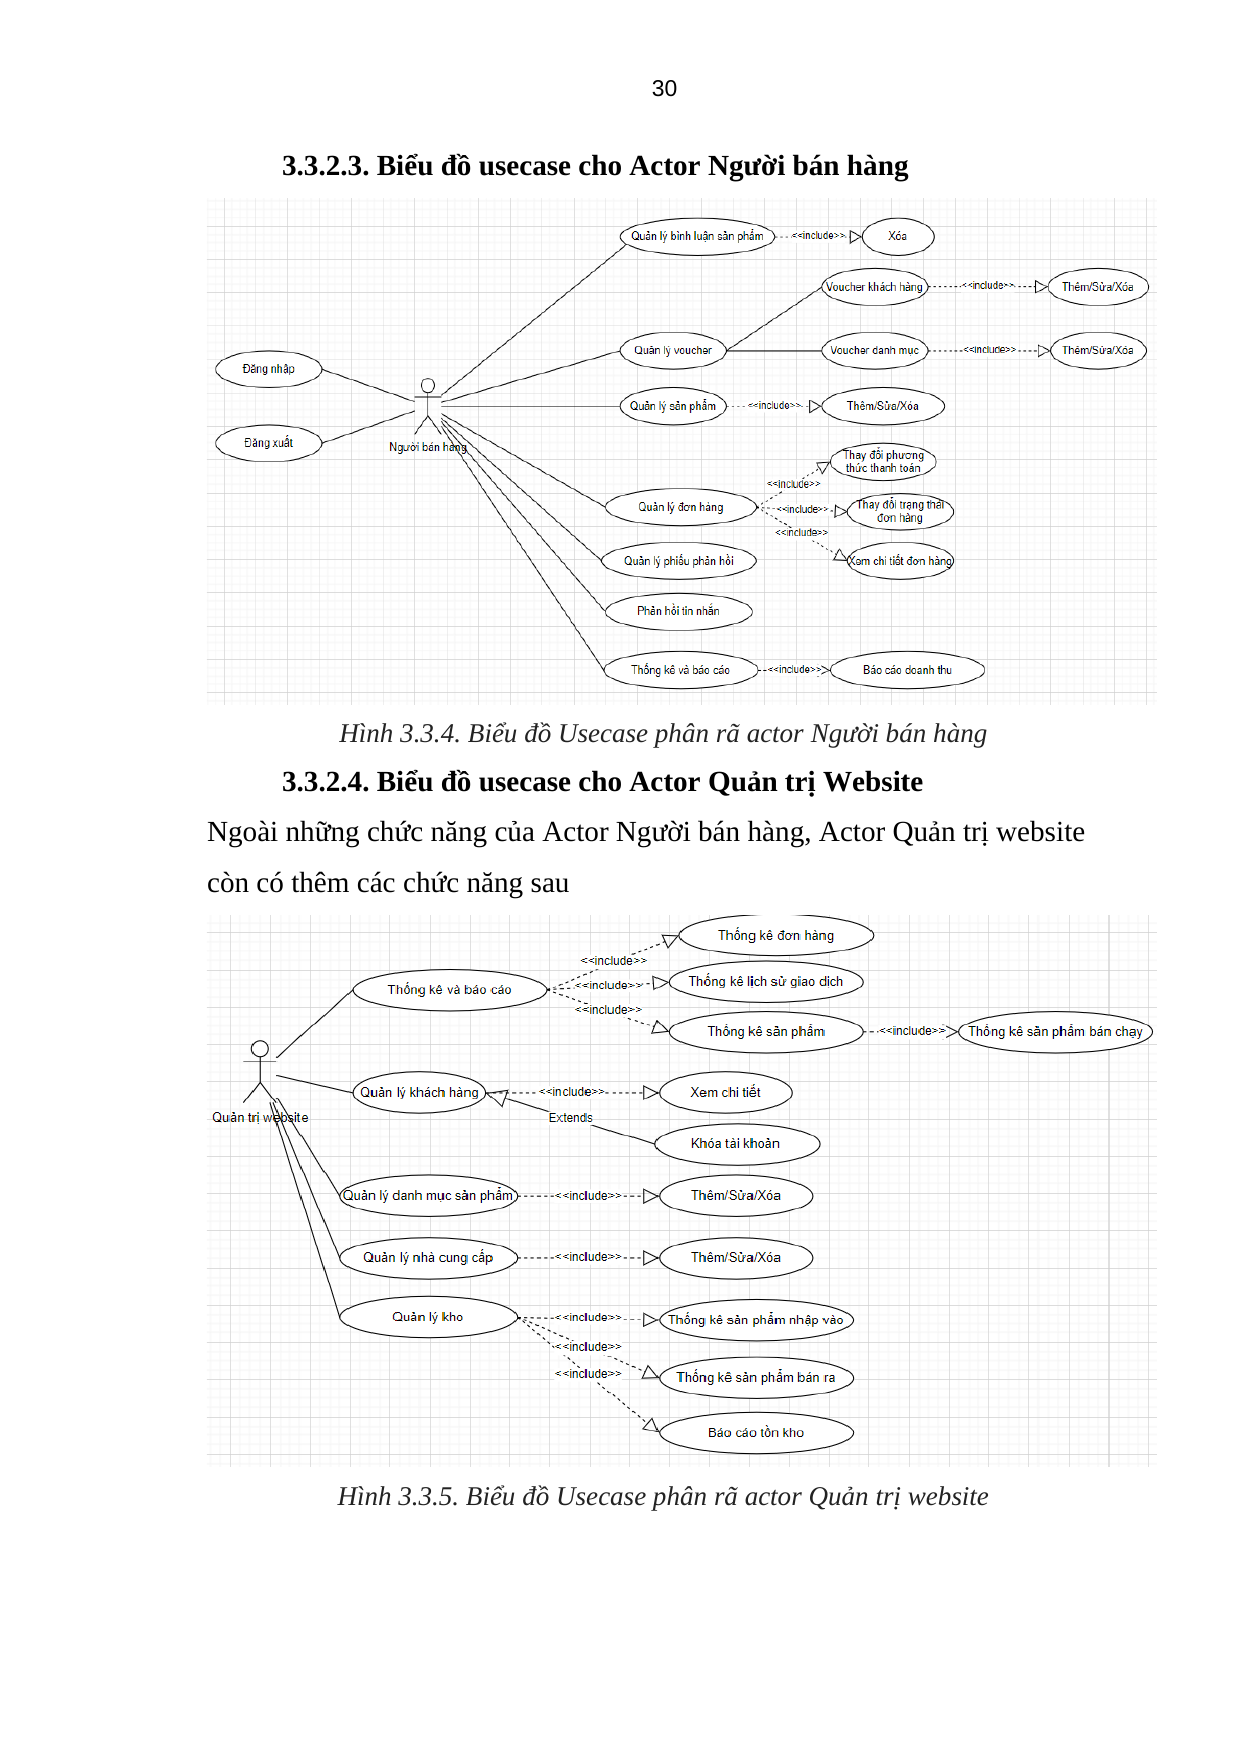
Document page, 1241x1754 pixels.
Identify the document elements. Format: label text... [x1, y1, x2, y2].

subtitle Hình 3.3.4. Biểu đồ Usecase phân rã actor Người bán hàng [207, 717, 1122, 748]
picture [206, 915, 1157, 1467]
subtitle 3.3.2.4. Biểu đồ usecase cho Actor Quản trị Website [207, 764, 1122, 798]
picture [206, 198, 1157, 705]
subtitle Hình 3.3.5. Biểu đồ Usecase phân rã actor Quản trị website [207, 1480, 1122, 1511]
subtitle 3.3.2.3. Biểu đồ usecase cho Actor Người bán hàng [207, 148, 1122, 181]
text Ngoài những chức năng của Actor Người bán hàng, Actor Quản trị website còn có thêm các chức năng sau [207, 814, 1122, 898]
